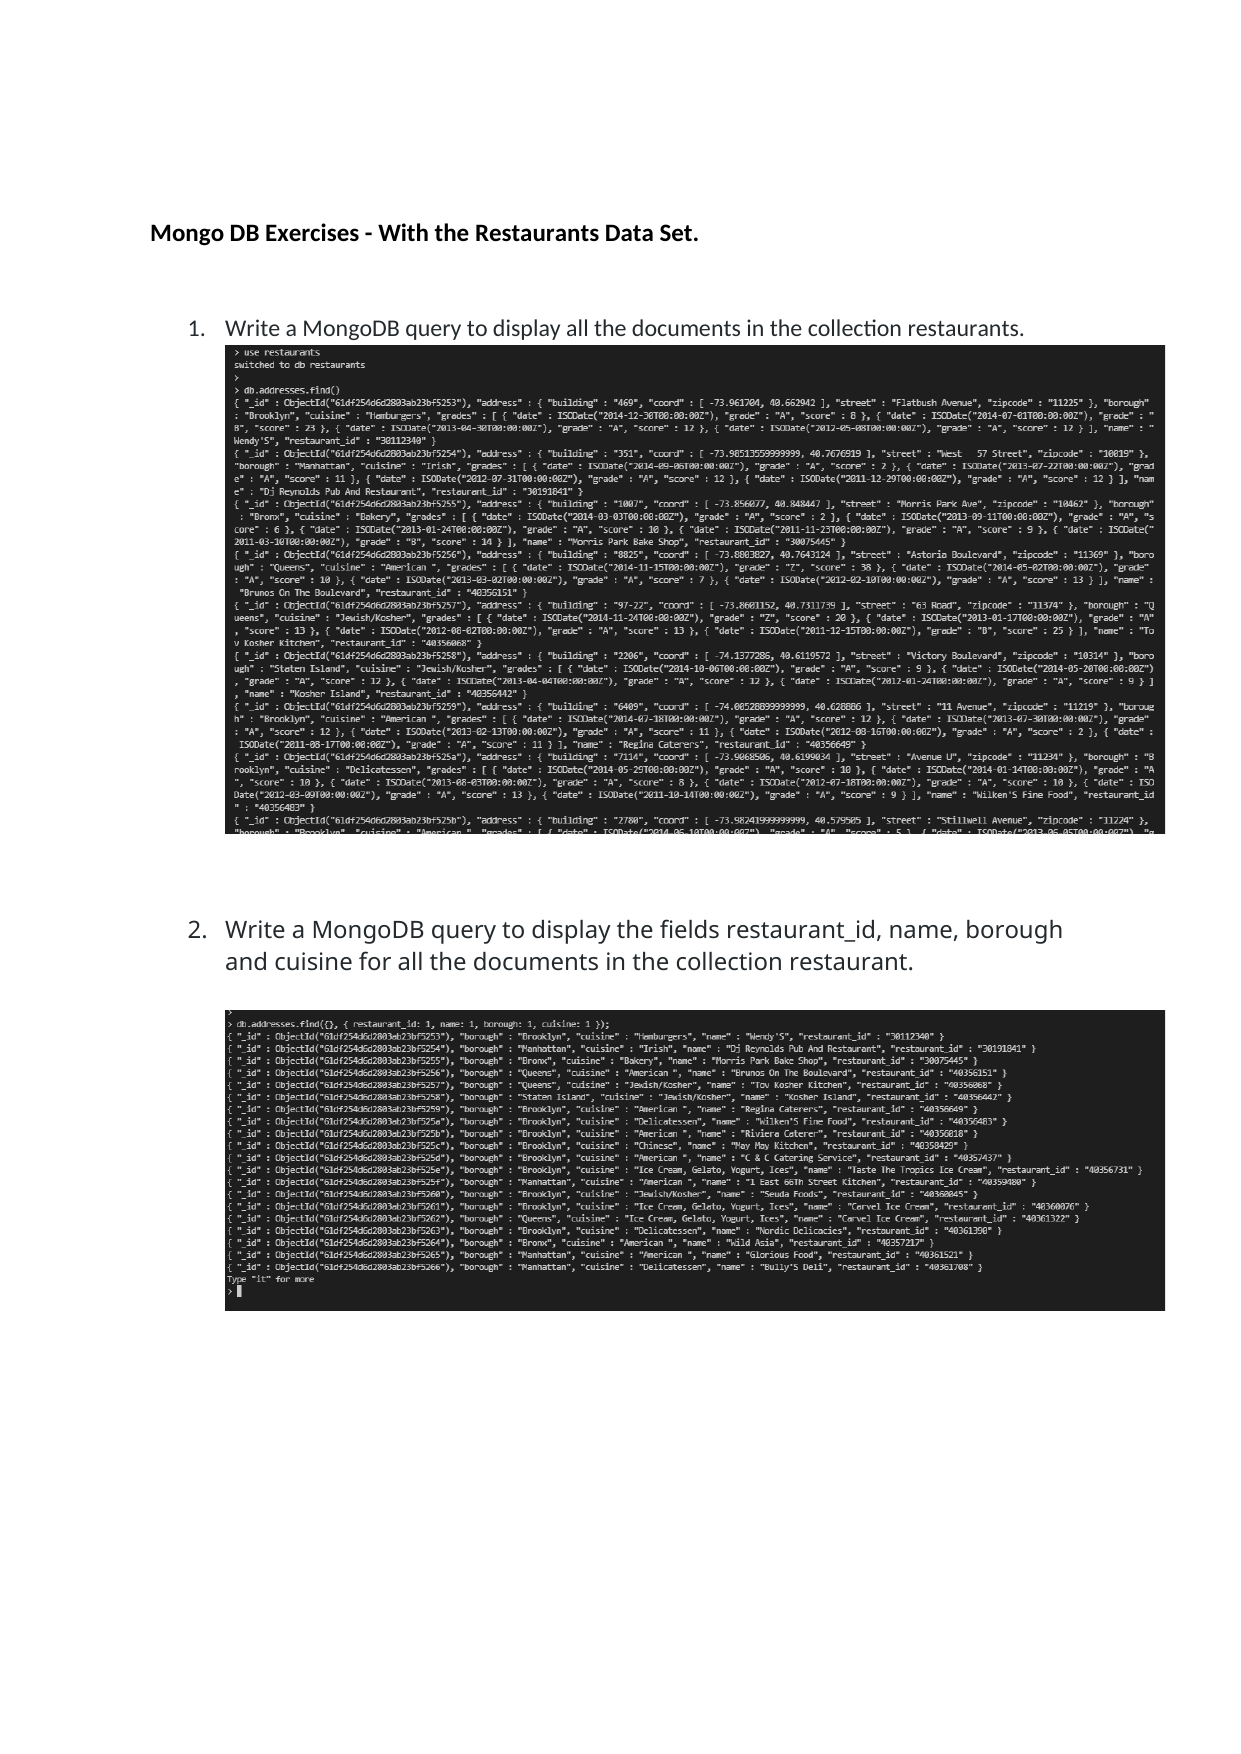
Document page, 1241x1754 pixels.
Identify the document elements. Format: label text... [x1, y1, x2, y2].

picture [225, 1010, 1166, 1311]
list Write a MongoDB query to display all the documents in the collection restaurants. [187, 313, 1090, 343]
list Write a MongoDB query to display the fields restaurant_id, name, borough and cuisine for all the documents in the collection restaurant. [187, 913, 1090, 978]
picture [225, 345, 1166, 834]
text Mongo DB Exercises - With the Restaurants Data Set. [150, 217, 1090, 248]
